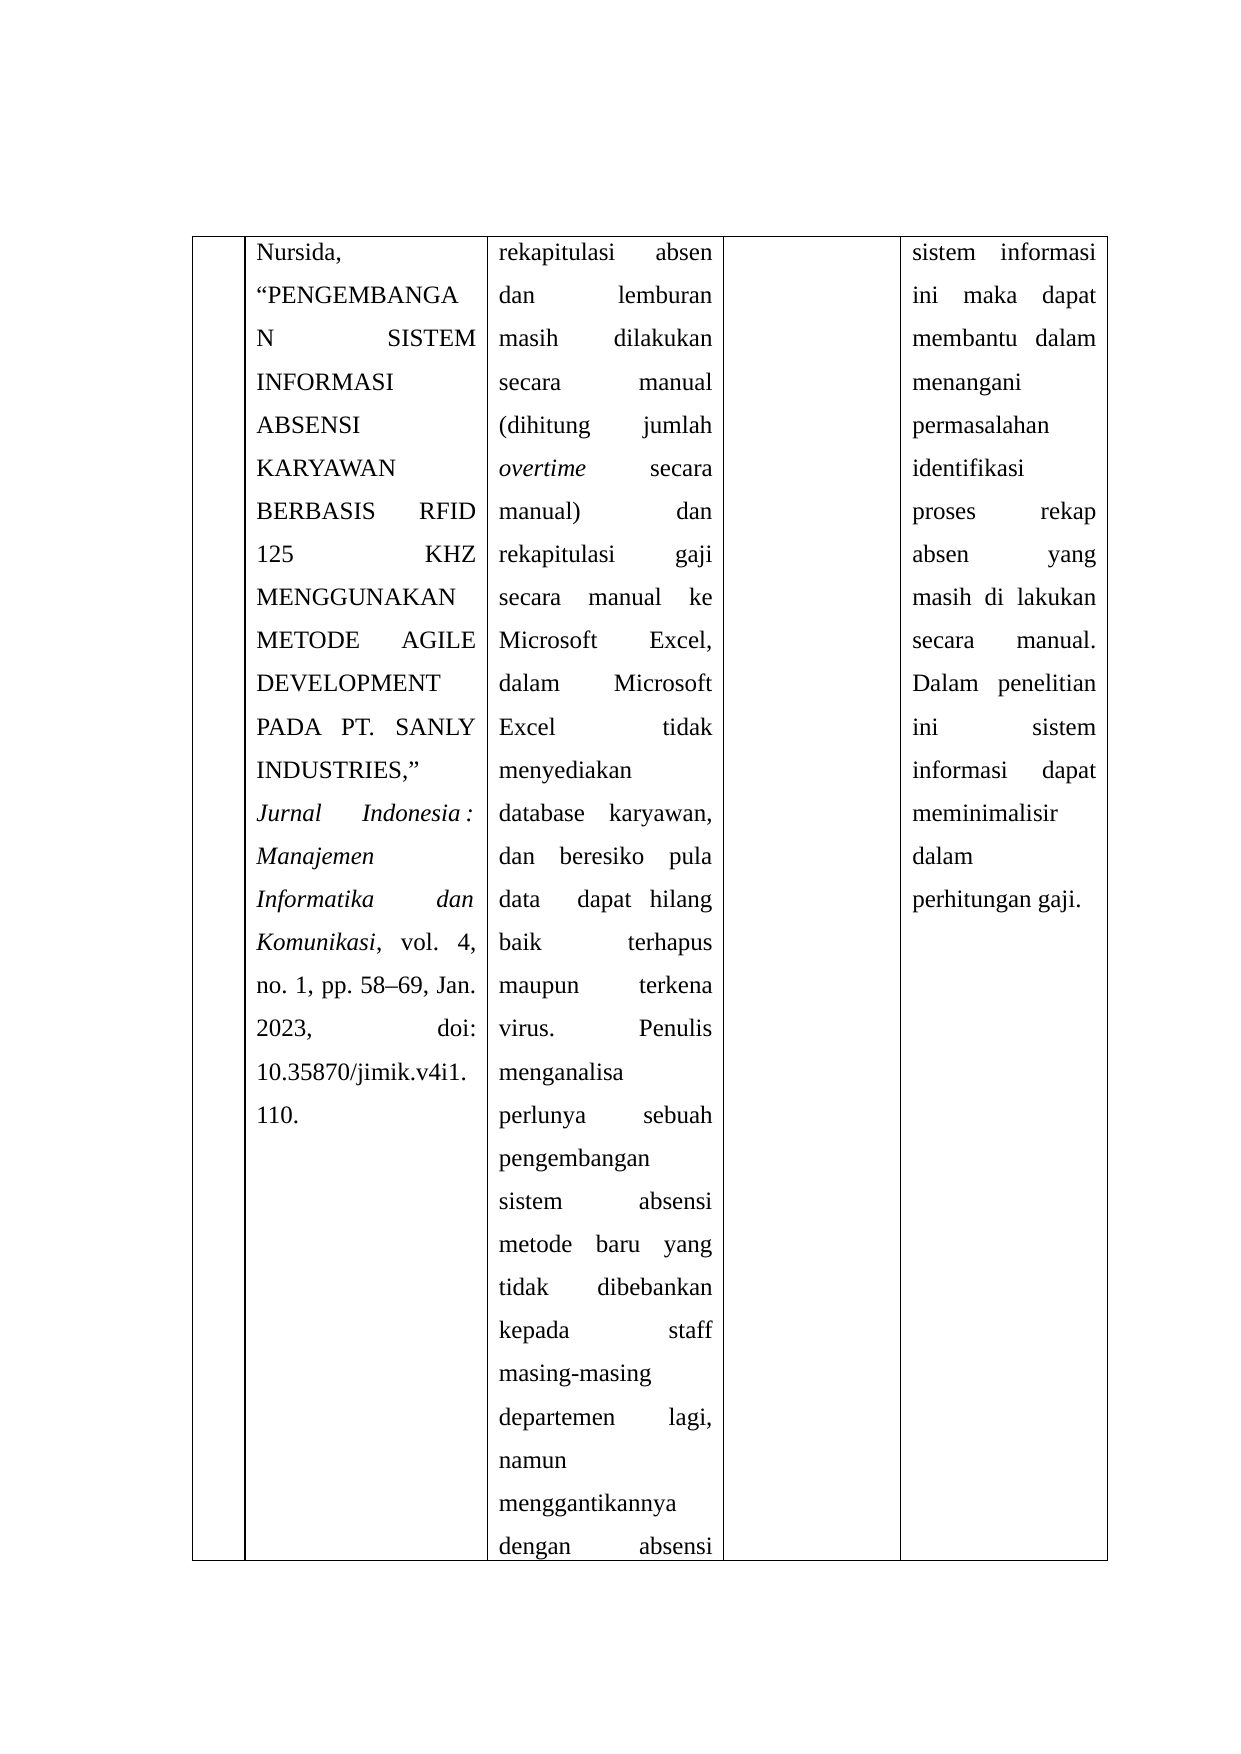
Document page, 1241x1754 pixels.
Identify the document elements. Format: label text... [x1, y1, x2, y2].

table_cell 5 [193, 237, 244, 1560]
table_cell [724, 237, 900, 1560]
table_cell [246, 237, 487, 1560]
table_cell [488, 237, 723, 1560]
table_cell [901, 237, 1107, 1560]
